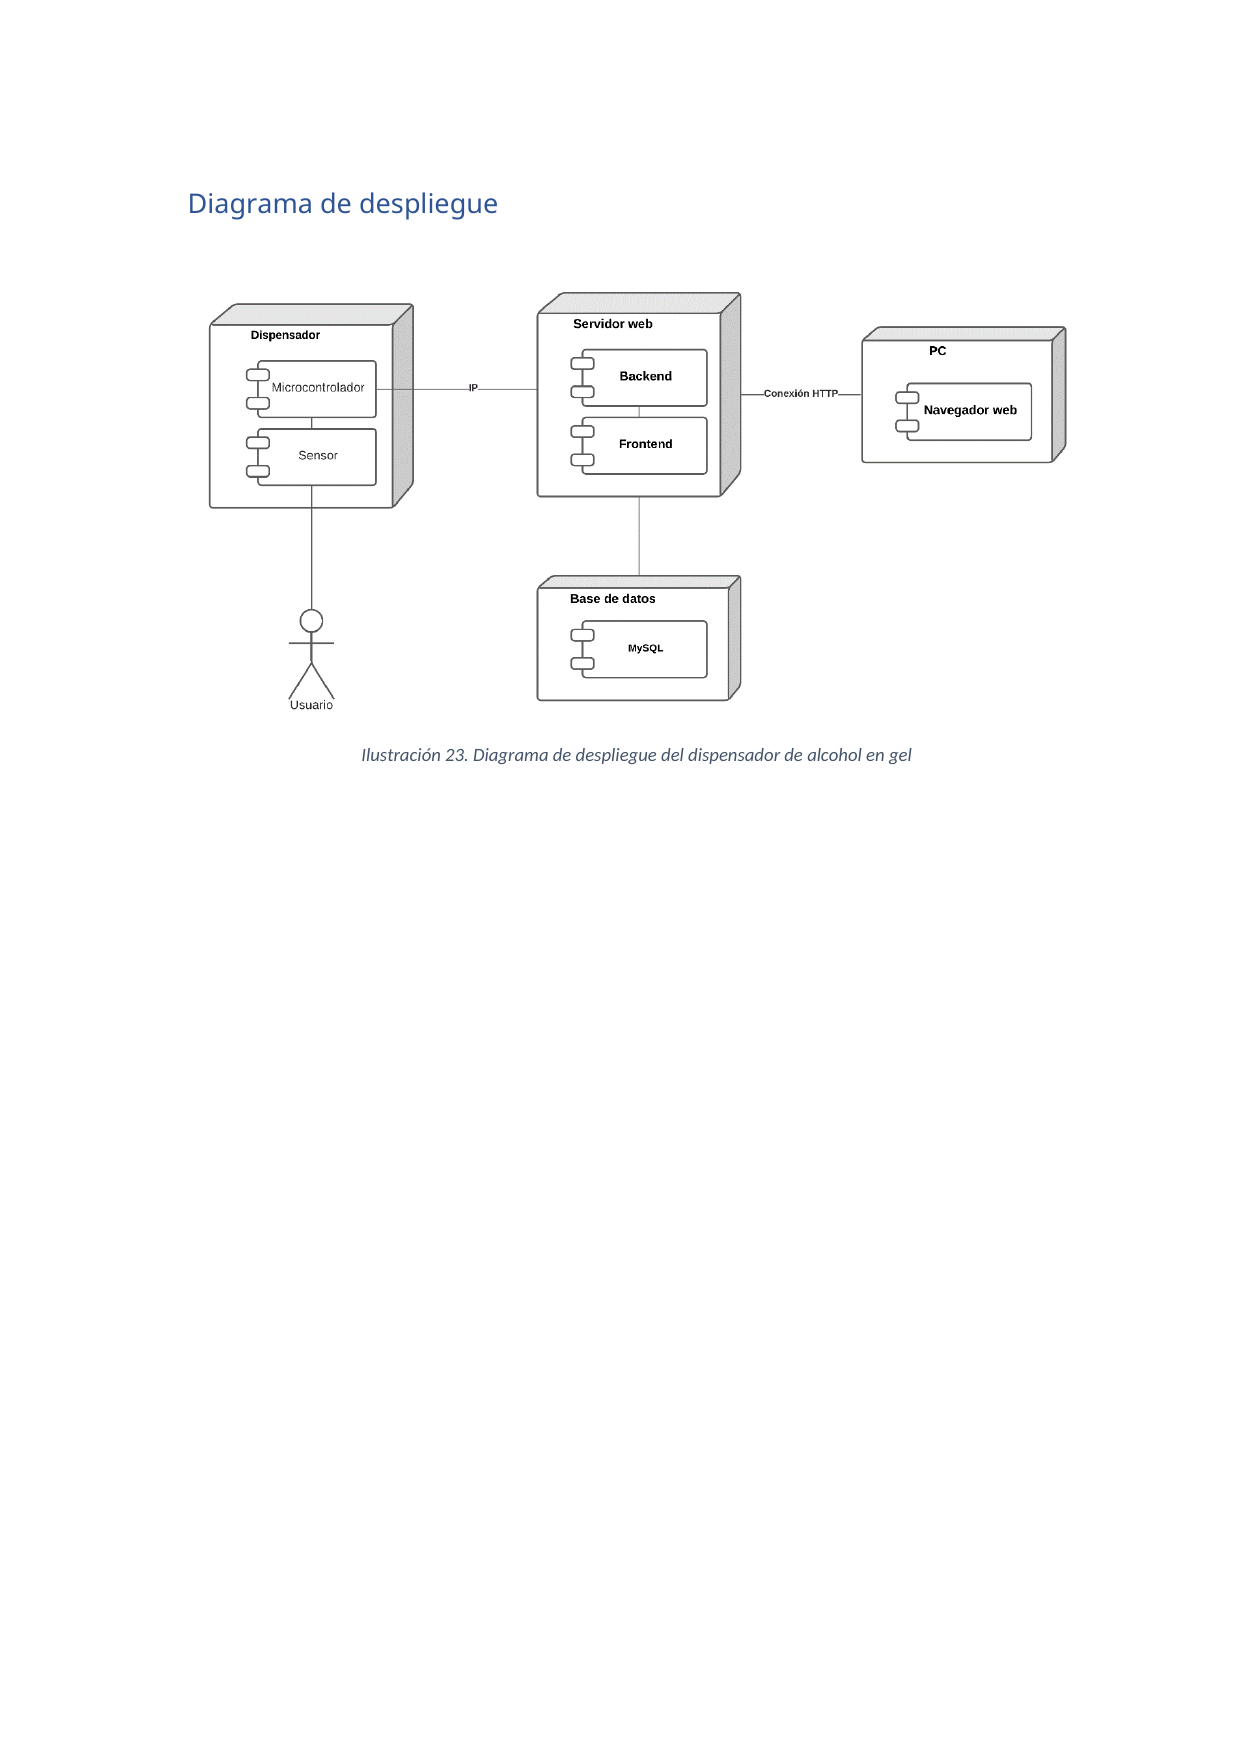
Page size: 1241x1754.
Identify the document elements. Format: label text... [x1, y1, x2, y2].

subtitle Diagrama de despliegue [187, 184, 1053, 221]
picture [187, 270, 1088, 734]
